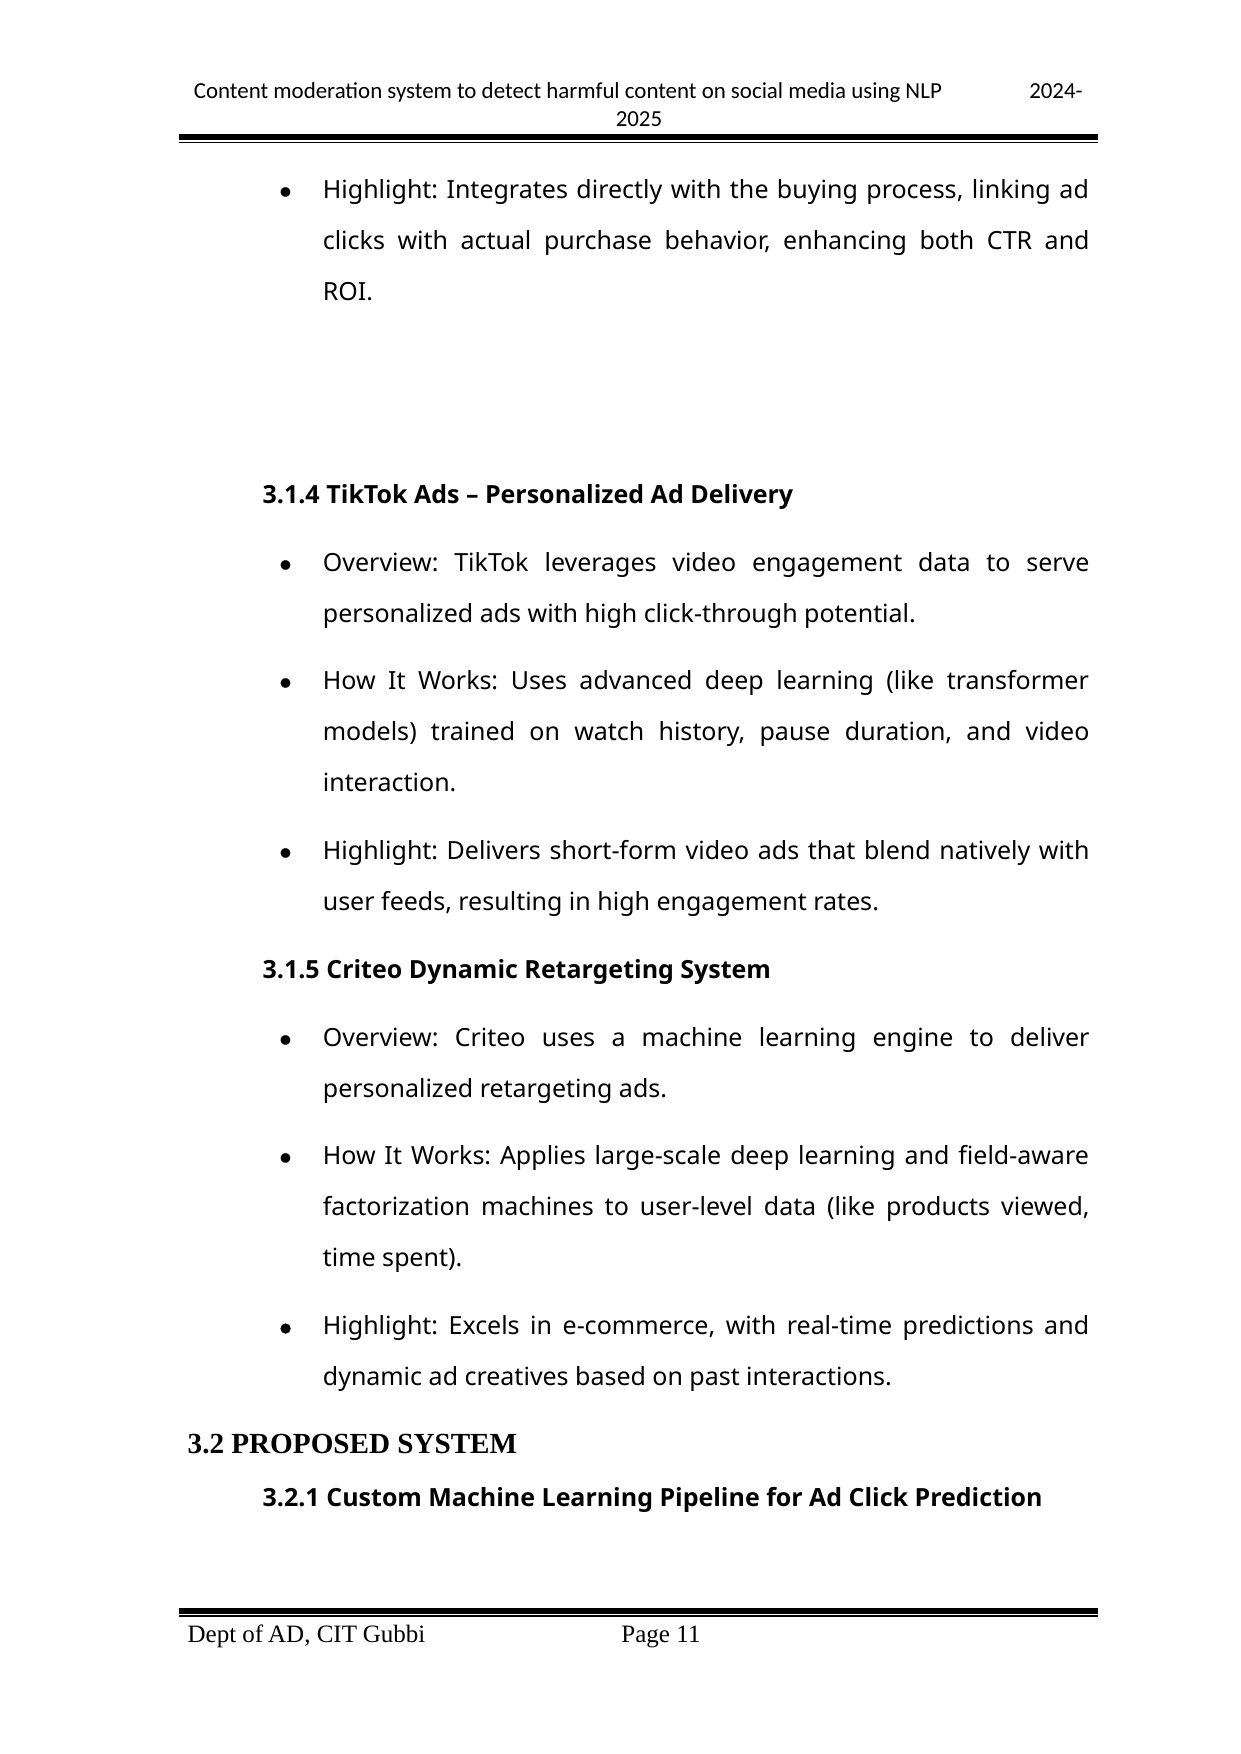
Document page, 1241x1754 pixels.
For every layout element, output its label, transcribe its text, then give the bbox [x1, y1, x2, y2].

list Highlight: Delivers short-form video ads that blend natively with user feeds, resulting in high engagement rates. [279, 833, 1090, 918]
text 3.2 PROPOSED SYSTEM [187, 1427, 1090, 1460]
list How It Works: Applies large-scale deep learning and field-aware factorization machines to user-level data (like products viewed, time spent). [279, 1138, 1090, 1274]
list Highlight: Excels in e-commerce, with real-time predictions and dynamic ad creatives based on past interactions. [279, 1308, 1090, 1393]
text 3.2.1 Custom Machine Learning Pipeline for Ad Click Prediction [187, 1479, 1090, 1513]
list Highlight: Integrates directly with the buying process, linking ad clicks with actual purchase behavior, enhancing both CTR and ROI. [279, 171, 1090, 307]
list Overview: Criteo uses a machine learning engine to deliver personalized retargeting ads. [279, 1019, 1090, 1104]
list How It Works: Uses advanced deep learning (like transformer models) trained on watch history, pause duration, and video interaction. [279, 663, 1090, 799]
text 3.1.4 TikTok Ads – Personalized Ad Delivery [187, 477, 1090, 511]
list Overview: TikTok leverages video engagement data to serve personalized ads with high click-through potential. [279, 544, 1090, 629]
text 3.1.5 Criteo Dynamic Retargeting System [187, 952, 1090, 986]
